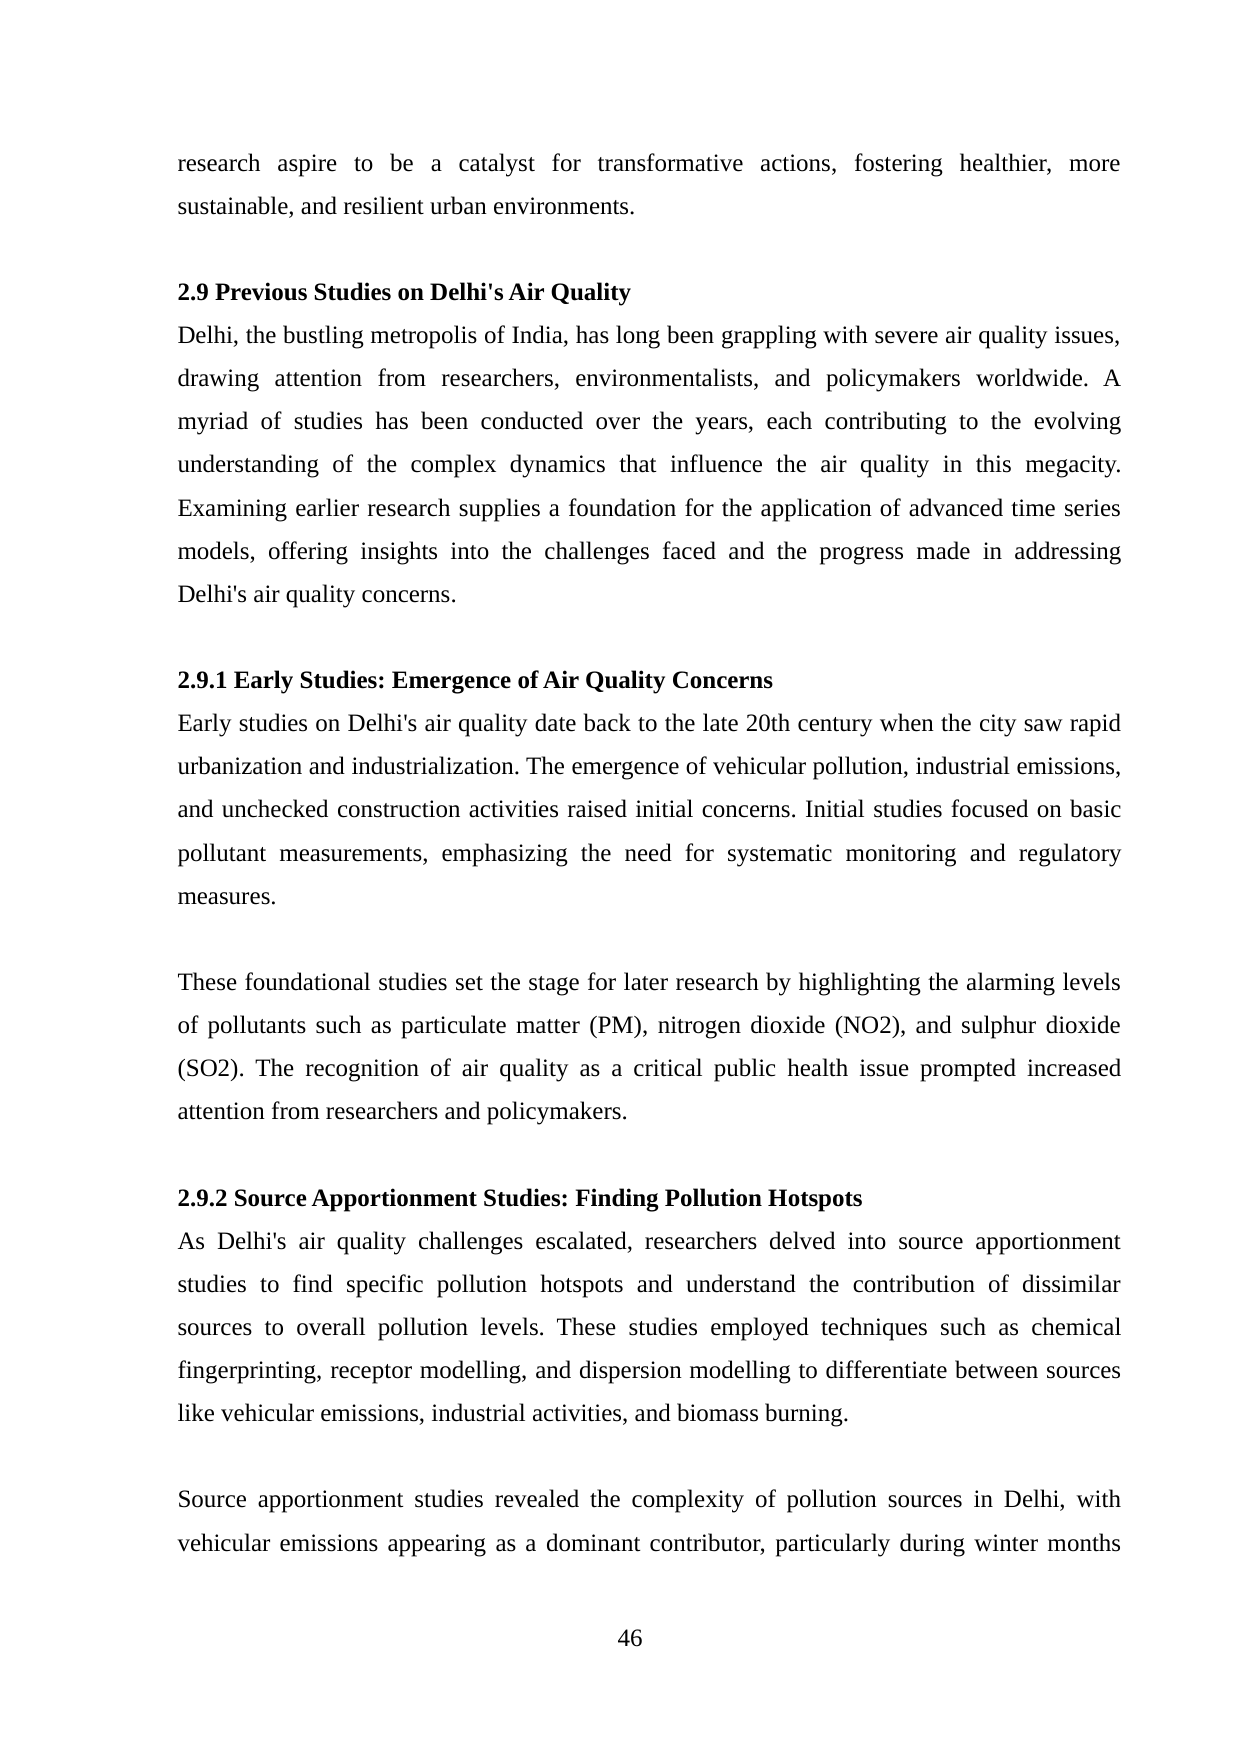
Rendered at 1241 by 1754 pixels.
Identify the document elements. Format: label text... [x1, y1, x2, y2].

text 2.9.2 Source Apportionment Studies: Finding Pollution Hotspots [177, 1183, 1122, 1211]
text Delhi, the bustling metropolis of India, has long been grappling with severe air quality issues, drawing attention from researchers, environmentalists, and policymakers worldwide. A myriad of studies has been conducted over the years, each contributing to the evolving understanding of the complex dynamics that influence the air quality in this megacity. Examining earlier research supplies a foundation for the application of advanced time series models, offering insights into the challenges faced and the progress made in addressing Delhi's air quality concerns. [177, 320, 1122, 608]
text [177, 1484, 1122, 1556]
text 2.9 Previous Studies on Delhi's Air Quality [177, 277, 1122, 306]
text These foundational studies set the stage for later research by highlighting the alarming levels of pollutants such as particulate matter (PM), nitrogen dioxide (NO2), and sulphur dioxide (SO2). The recognition of air quality as a critical public health issue prompted increased attention from researchers and policymakers. [177, 967, 1122, 1125]
text 2.9.1 Early Studies: Emergence of Air Quality Concerns [177, 665, 1122, 694]
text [177, 148, 1122, 219]
text As Delhi's air quality challenges escalated, researchers delved into source apportionment studies to find specific pollution hotspots and understand the contribution of dissimilar sources to overall pollution levels. These studies employed techniques such as chemical fingerprinting, receptor modelling, and dispersion modelling to differentiate between sources like vehicular emissions, industrial activities, and biomass burning. [177, 1226, 1122, 1427]
text Early studies on Delhi's air quality date back to the late 20th century when the city saw rapid urbanization and industrialization. The emergence of vehicular pollution, industrial emissions, and unchecked construction activities raised initial concerns. Initial studies focused on basic pollutant measurements, emphasizing the need for systematic monitoring and regulatory measures. [177, 708, 1122, 909]
